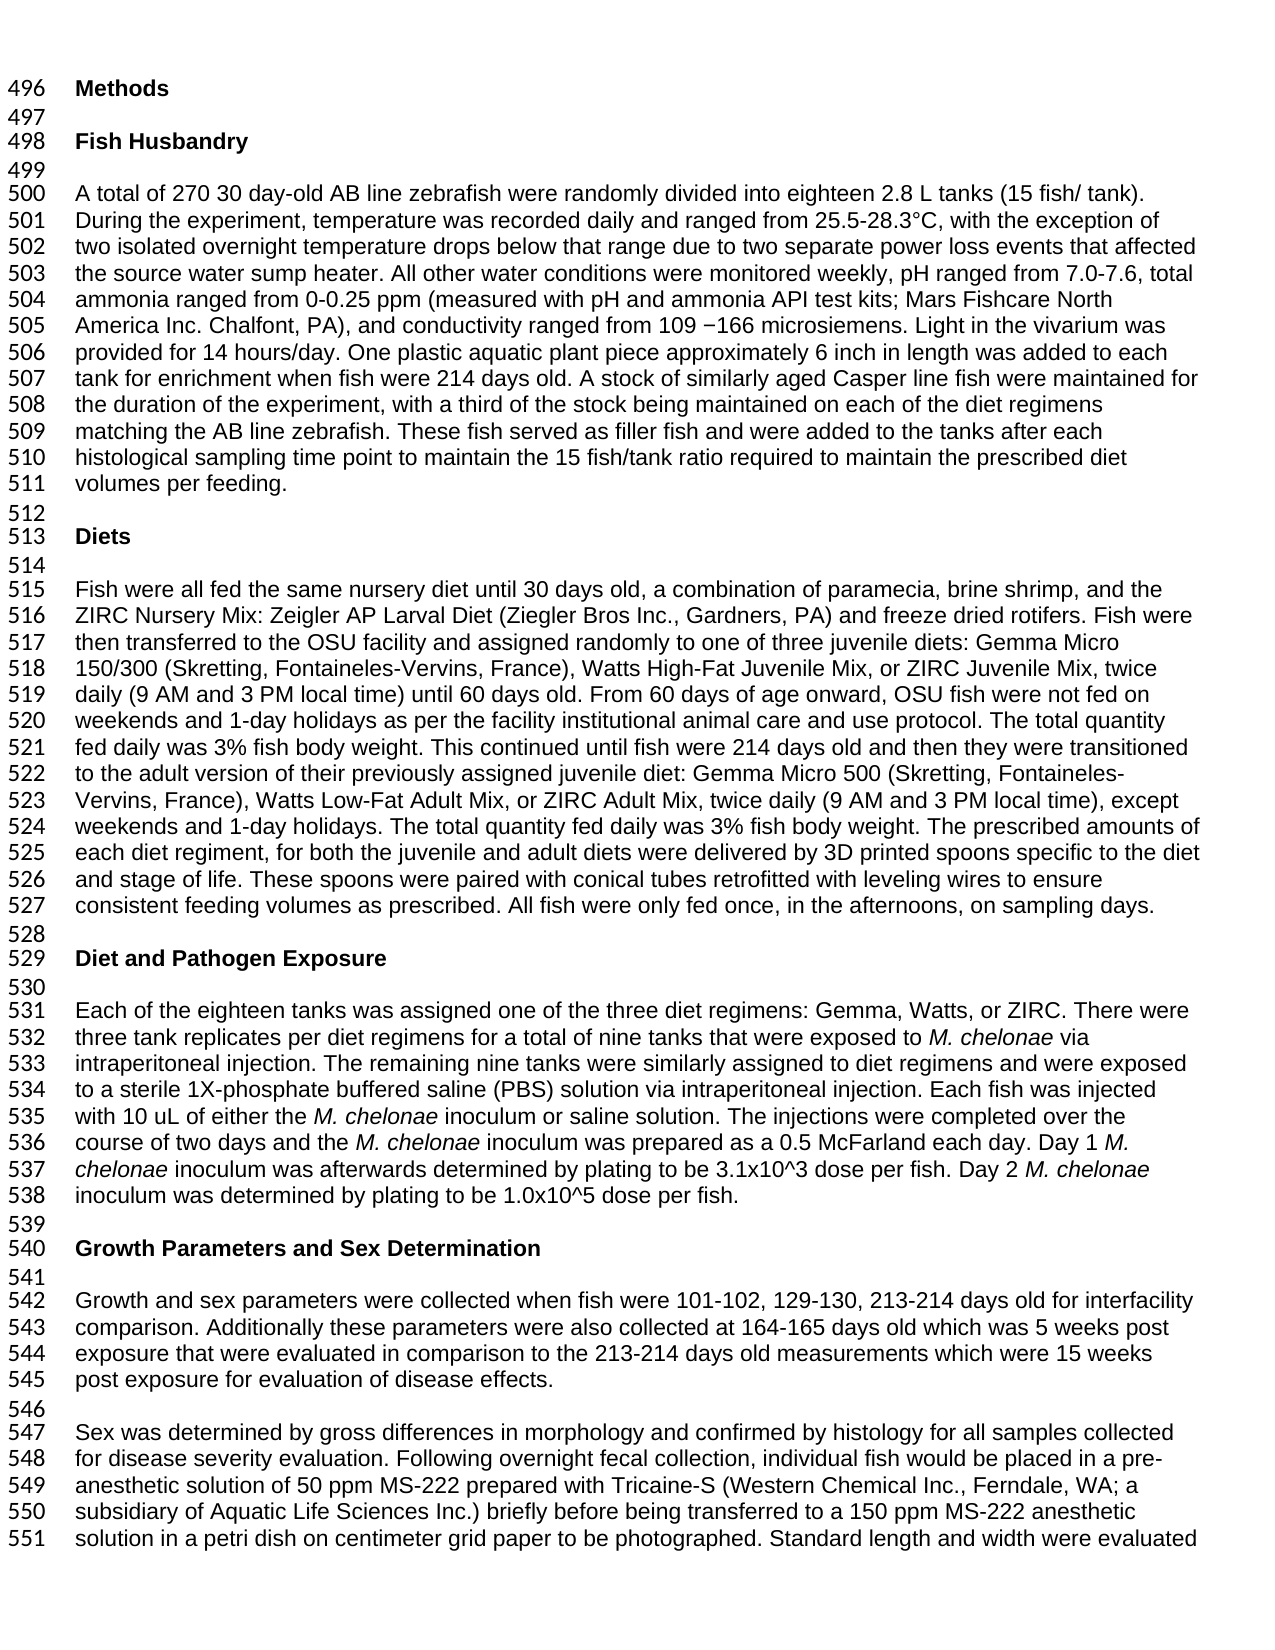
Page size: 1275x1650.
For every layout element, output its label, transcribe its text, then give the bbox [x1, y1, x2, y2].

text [75, 1419, 1200, 1551]
text Growth Parameters and Sex Determination [75, 1234, 1200, 1261]
text Fish Husbandry [75, 128, 1200, 154]
text Methods [75, 75, 1200, 101]
text Diets [75, 523, 1200, 549]
text Fish were all fed the same nursery diet until 30 days old, a combination of paramecia, brine shrimp, and the ZIRC Nursery Mix: Zeigler AP Larval Diet (Ziegler Bros Inc., Gardners, PA) and freeze dried rotifers. Fish were then transferred to the OSU facility and assigned randomly to one of three juvenile diets: Gemma Micro 150/300 (Skretting, Fontaine­les-Vervins, France), Watts High-Fat Juvenile Mix, or ZIRC Juvenile Mix, twice daily (9 AM and 3 PM local time) until 60 days old. From 60 days of age onward, OSU fish were not fed on weekends and 1-day holidays as per the facility institutional animal care and use protocol. The total quantity fed daily was 3% fish body weight. This continued until fish were 214 days old and then they were transitioned to the adult version of their previously assigned juvenile diet: Gemma Micro 500 (Skretting, Fontaine­les-Vervins, France), Watts Low-Fat Adult Mix, or ZIRC Adult Mix, twice daily (9 AM and 3 PM local time), except weekends and 1-day holidays. The total quantity fed daily was 3% fish body weight. The prescribed amounts of each diet regiment, for both the juvenile and adult diets were delivered by 3D printed spoons specific to the diet and stage of life. These spoons were paired with conical tubes retrofitted with leveling wires to ensure consistent feeding volumes as prescribed. All fish were only fed once, in the afternoons, on sampling days. [75, 576, 1200, 918]
text Each of the eighteen tanks was assigned one of the three diet regimens: Gemma, Watts, or ZIRC. There were three tank replicates per diet regimens for a total of nine tanks that were exposed to M. chelonae via intraperitoneal injection. The remaining nine tanks were similarly assigned to diet regimens and were exposed to a sterile 1X-phosphate buffered saline (PBS) solution via intraperitoneal injection. Each fish was injected with 10 uL of either the M. chelonae inoculum or saline solution. The injections were completed over the course of two days and the M. chelonae inoculum was prepared as a 0.5 McFarland each day. Day 1 M. chelonae inoculum was afterwards determined by plating to be 3.1x10^3 dose per fish. Day 2 M. chelonae inoculum was determined by plating to be 1.0x10^5 dose per fish. [75, 997, 1200, 1208]
text A total of 270 30 day-old AB line zebrafish were randomly divided into eighteen 2.8 L tanks (15 fish/ tank). During the experiment, temperature was recorded daily and ranged from 25.5-28.3°C, with the exception of two isolated overnight temperature drops below that range due to two separate power loss events that affected the source water sump heater. All other water conditions were monitored weekly, pH ranged from 7.0-7.6, total ammonia ranged from 0-0.25 ppm (measured with pH and ammonia API test kits; Mars Fishcare North America Inc. Chalfont, PA), and conductivity ranged from 109 −166 microsiemens. Light in the vivarium was provided for 14 hours/day. One plastic aquatic plant piece approximately 6 inch in length was added to each tank for enrichment when fish were 214 days old. A stock of similarly aged Casper line fish were maintained for the duration of the experiment, with a third of the stock being maintained on each of the diet regimens matching the AB line zebrafish. These fish served as filler fish and were added to the tanks after each histological sampling time point to maintain the 15 fish/tank ratio required to maintain the prescribed diet volumes per feeding. [75, 180, 1200, 497]
text Growth and sex parameters were collected when fish were 101-102, 129-130, 213-214 days old for interfacility comparison. Additionally these parameters were also collected at 164-165 days old which was 5 weeks post exposure that were evaluated in comparison to the 213-214 days old measurements which were 15 weeks post exposure for evaluation of disease effects. [75, 1287, 1200, 1393]
text Diet and Pathogen Exposure [75, 945, 1200, 971]
